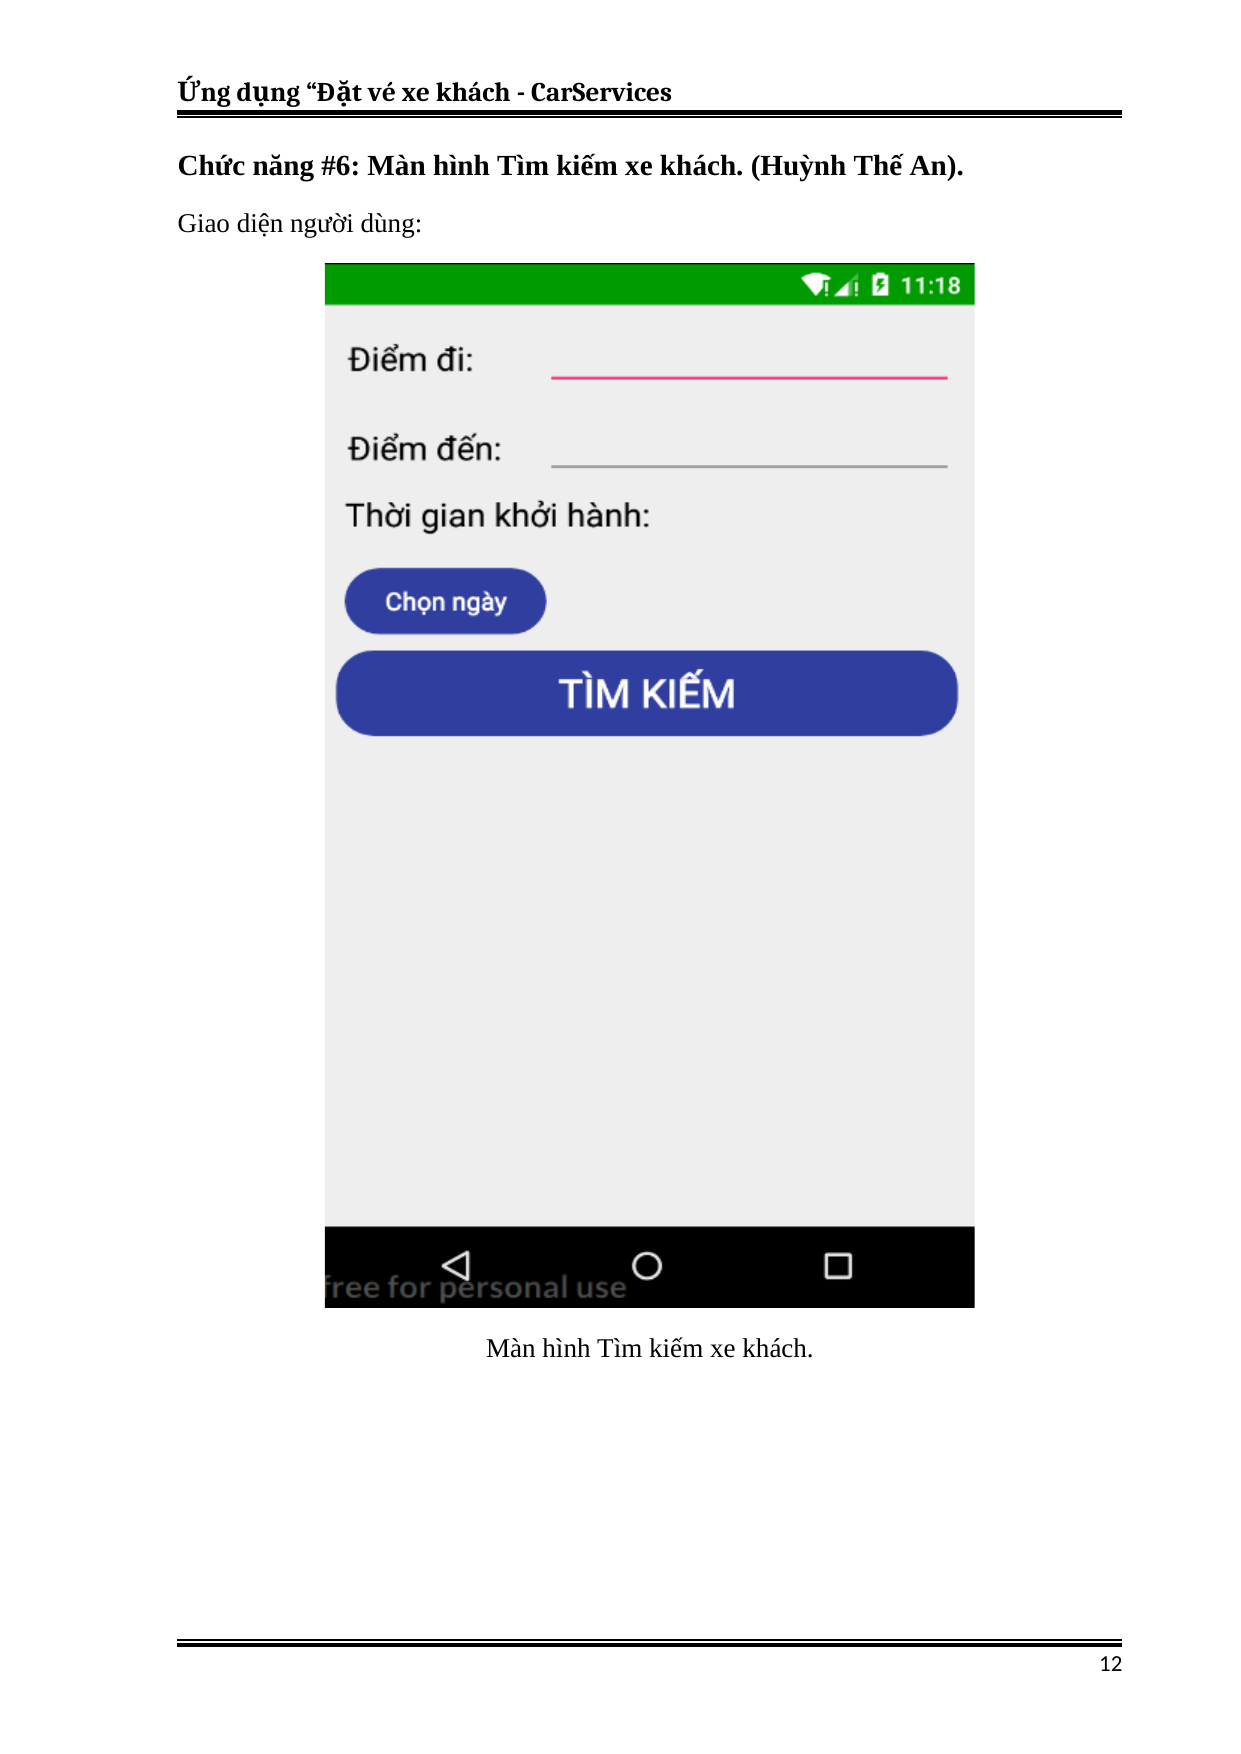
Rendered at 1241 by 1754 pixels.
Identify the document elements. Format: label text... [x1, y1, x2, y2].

text Giao diện người dùng: [177, 207, 1122, 238]
picture [324, 263, 975, 1308]
text Màn hình Tìm kiếm xe khách. [177, 1332, 1122, 1363]
text Chức năng #6: Màn hình Tìm kiếm xe khách. (Huỳnh Thế An). [177, 148, 1122, 181]
